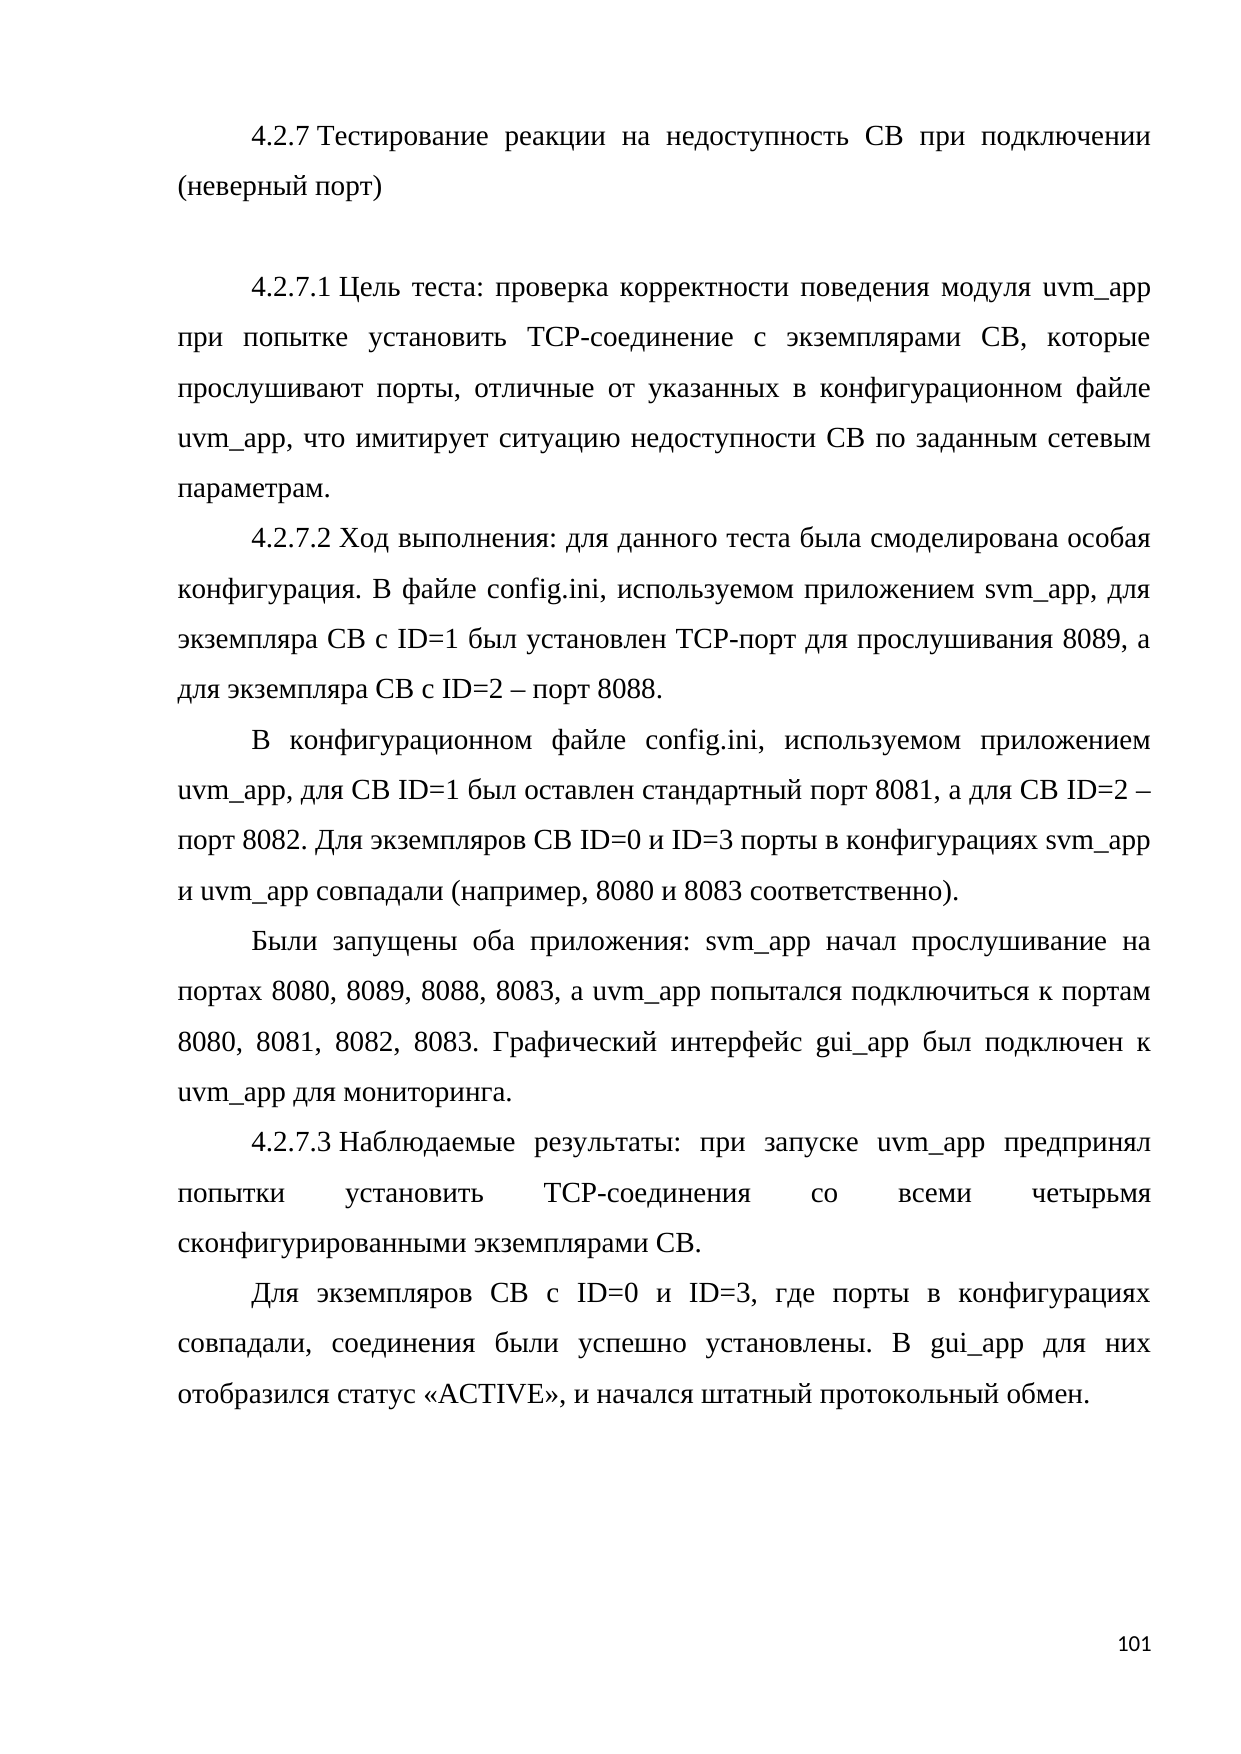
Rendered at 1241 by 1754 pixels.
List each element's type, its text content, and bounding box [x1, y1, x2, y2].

text В конфигурационном файле config.ini, используемом приложением uvm_app, для СВ ID=1 был оставлен стандартный порт 8081, а для СВ ID=2 – порт 8082. Для экземпляров СВ ID=0 и ID=3 порты в конфигурациях svm_app и uvm_app совпадали (например, 8080 и 8083 соответственно). [177, 722, 1152, 906]
text Для экземпляров СВ с ID=0 и ID=3, где порты в конфигурациях совпадали, соединения были успешно установлены. В gui_app для них отобразился статус «ACTIVE», и начался штатный протокольный обмен. [177, 1275, 1152, 1409]
text Были запущены оба приложения: svm_app начал прослушивание на портах 8080, 8089, 8088, 8083, а uvm_app попытался подключиться к портам 8080, 8081, 8082, 8083. Графический интерфейс gui_app был подключен к uvm_app для мониторинга. [177, 923, 1152, 1108]
text Ход выполнения: для данного теста была смоделирована особая конфигурация. В файле config.ini, используемом приложением svm_app, для экземпляра СВ с ID=1 был установлен TCP-порт для прослушивания 8089, а для экземпляра СВ с ID=2 – порт 8088. [177, 521, 1152, 705]
text Тестирование реакции на недоступность СВ при подключении (неверный порт) [177, 118, 1152, 202]
text Цель теста: проверка корректности поведения модуля uvm_app при попытке установить TCP-соединение с экземплярами СВ, которые прослушивают порты, отличные от указанных в конфигурационном файле uvm_app, что имитирует ситуацию недоступности СВ по заданным сетевым параметрам. [177, 269, 1152, 504]
text Наблюдаемые результаты: при запуске uvm_app предпринял попытки установить TCP-соединения со всеми четырьмя сконфигурированными экземплярами СВ. [177, 1124, 1152, 1258]
